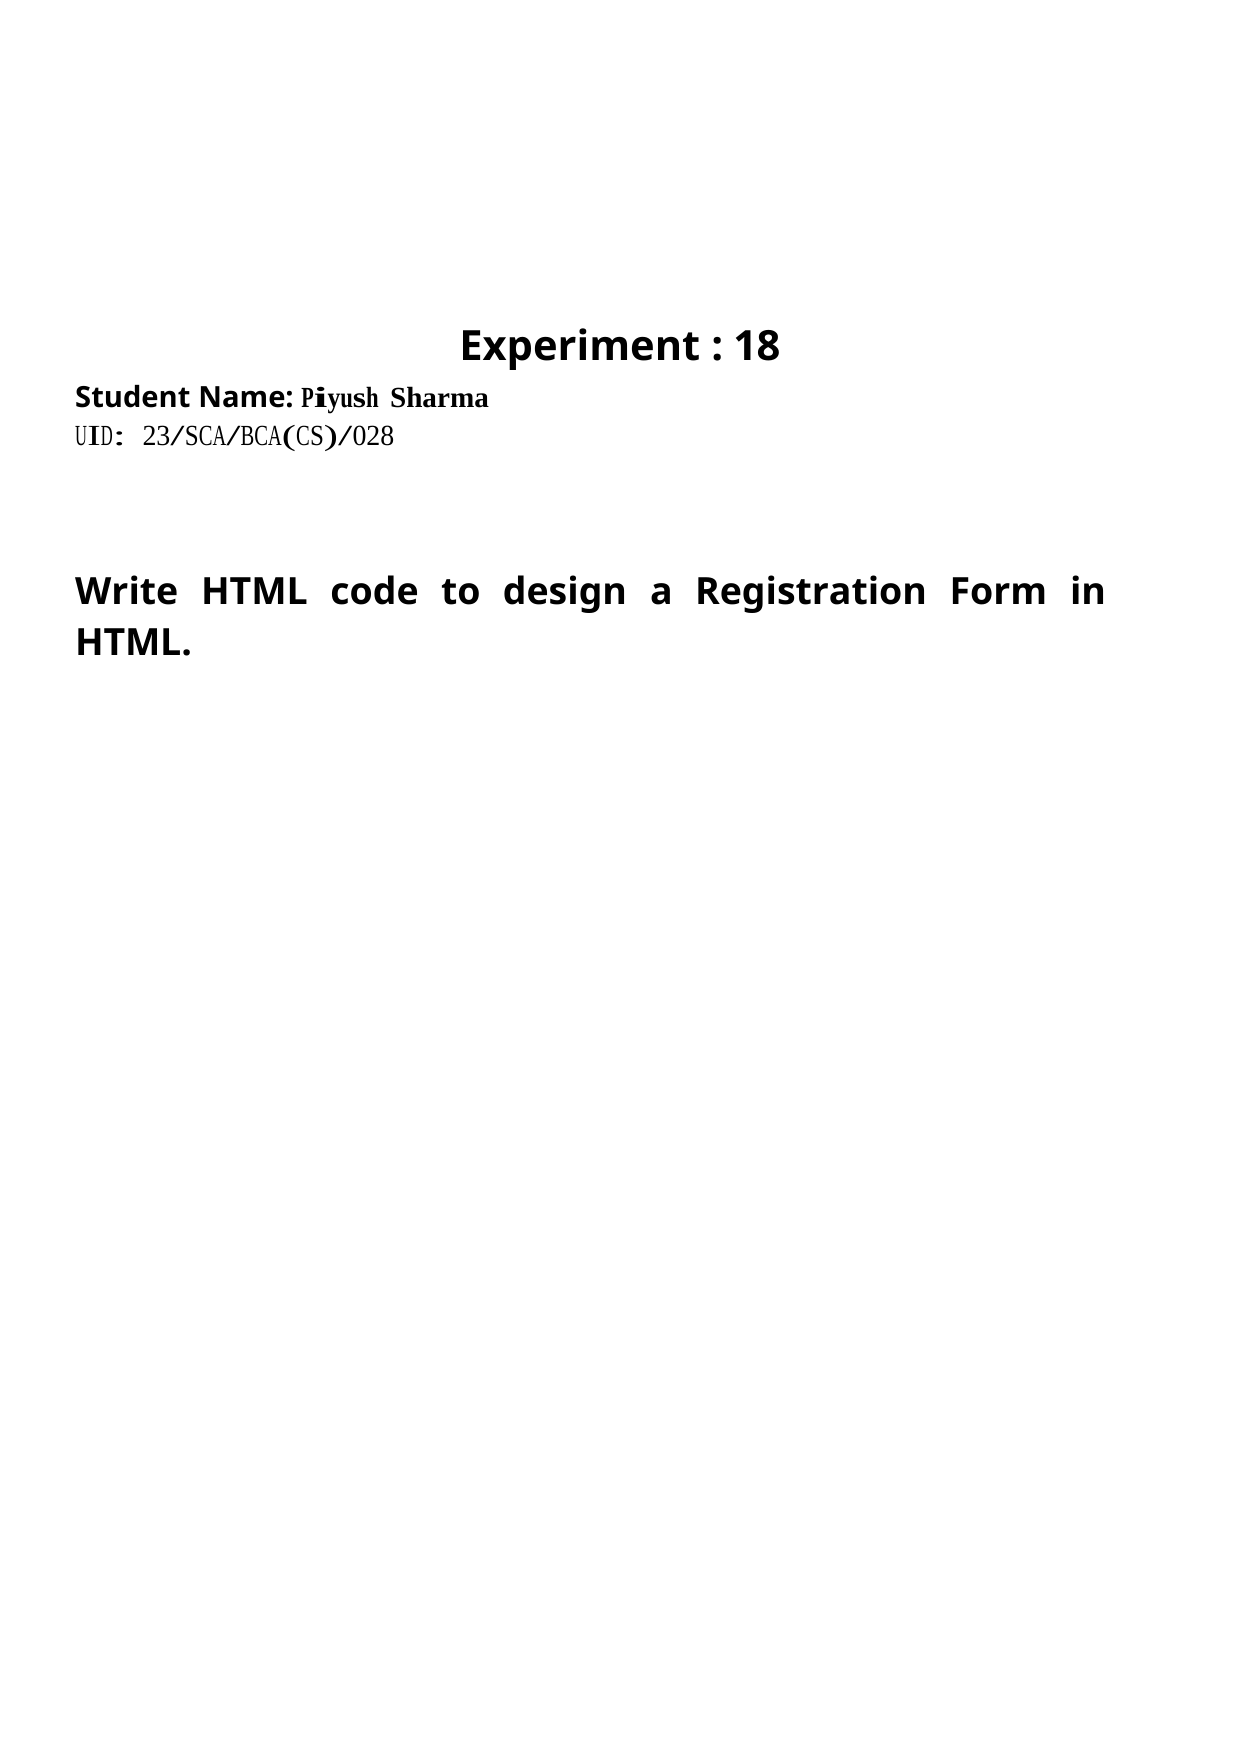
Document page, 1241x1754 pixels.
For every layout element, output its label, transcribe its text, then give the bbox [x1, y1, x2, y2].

subtitle Experiment : 18 [66, 307, 1174, 374]
text Student Name: Piyush Sharma UID: 23/SCA/BCA(CS)/028 [75, 376, 524, 452]
text Write HTML code to design a Registration Form in HTML. [75, 564, 1186, 666]
